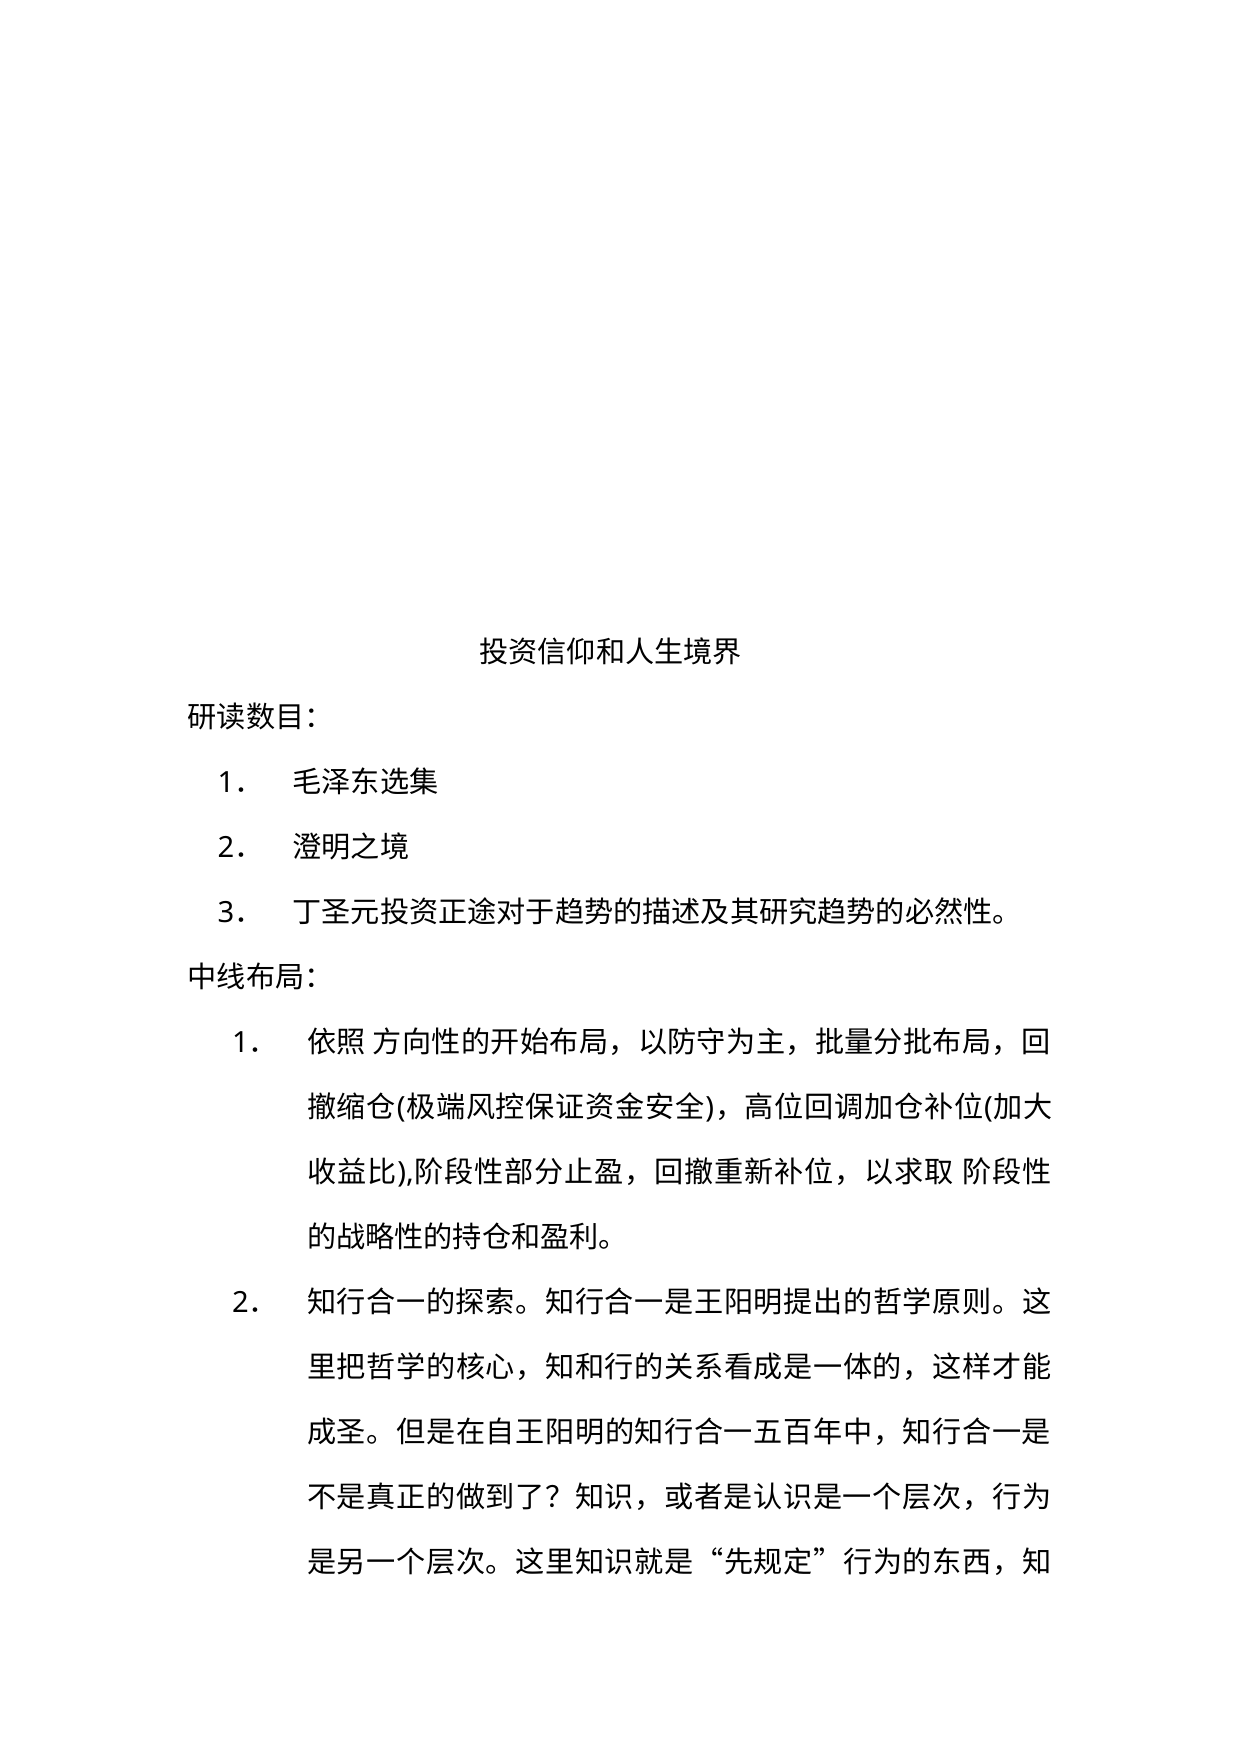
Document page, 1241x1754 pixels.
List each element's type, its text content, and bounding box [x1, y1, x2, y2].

text 投资信仰和人生境界 [187, 617, 1053, 682]
text 研读数目： [187, 682, 1053, 747]
list 毛泽东选集 [217, 747, 1053, 812]
text 中线布局： [187, 942, 1053, 1007]
list 澄明之境 [217, 812, 1053, 877]
list 丁圣元投资正途对于趋势的描述及其研究趋势的必然性。 [217, 877, 1053, 942]
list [232, 1267, 1053, 1592]
list 依照 方向性的开始布局，以防守为主，批量分批布局，回撤缩仓(极端风控保证资金安全)，高位回调加仓补位(加大收益比),阶段性部分止盈，回撤重新补位，以求取 阶段性的战略性的持仓和盈利。 [232, 1007, 1053, 1267]
